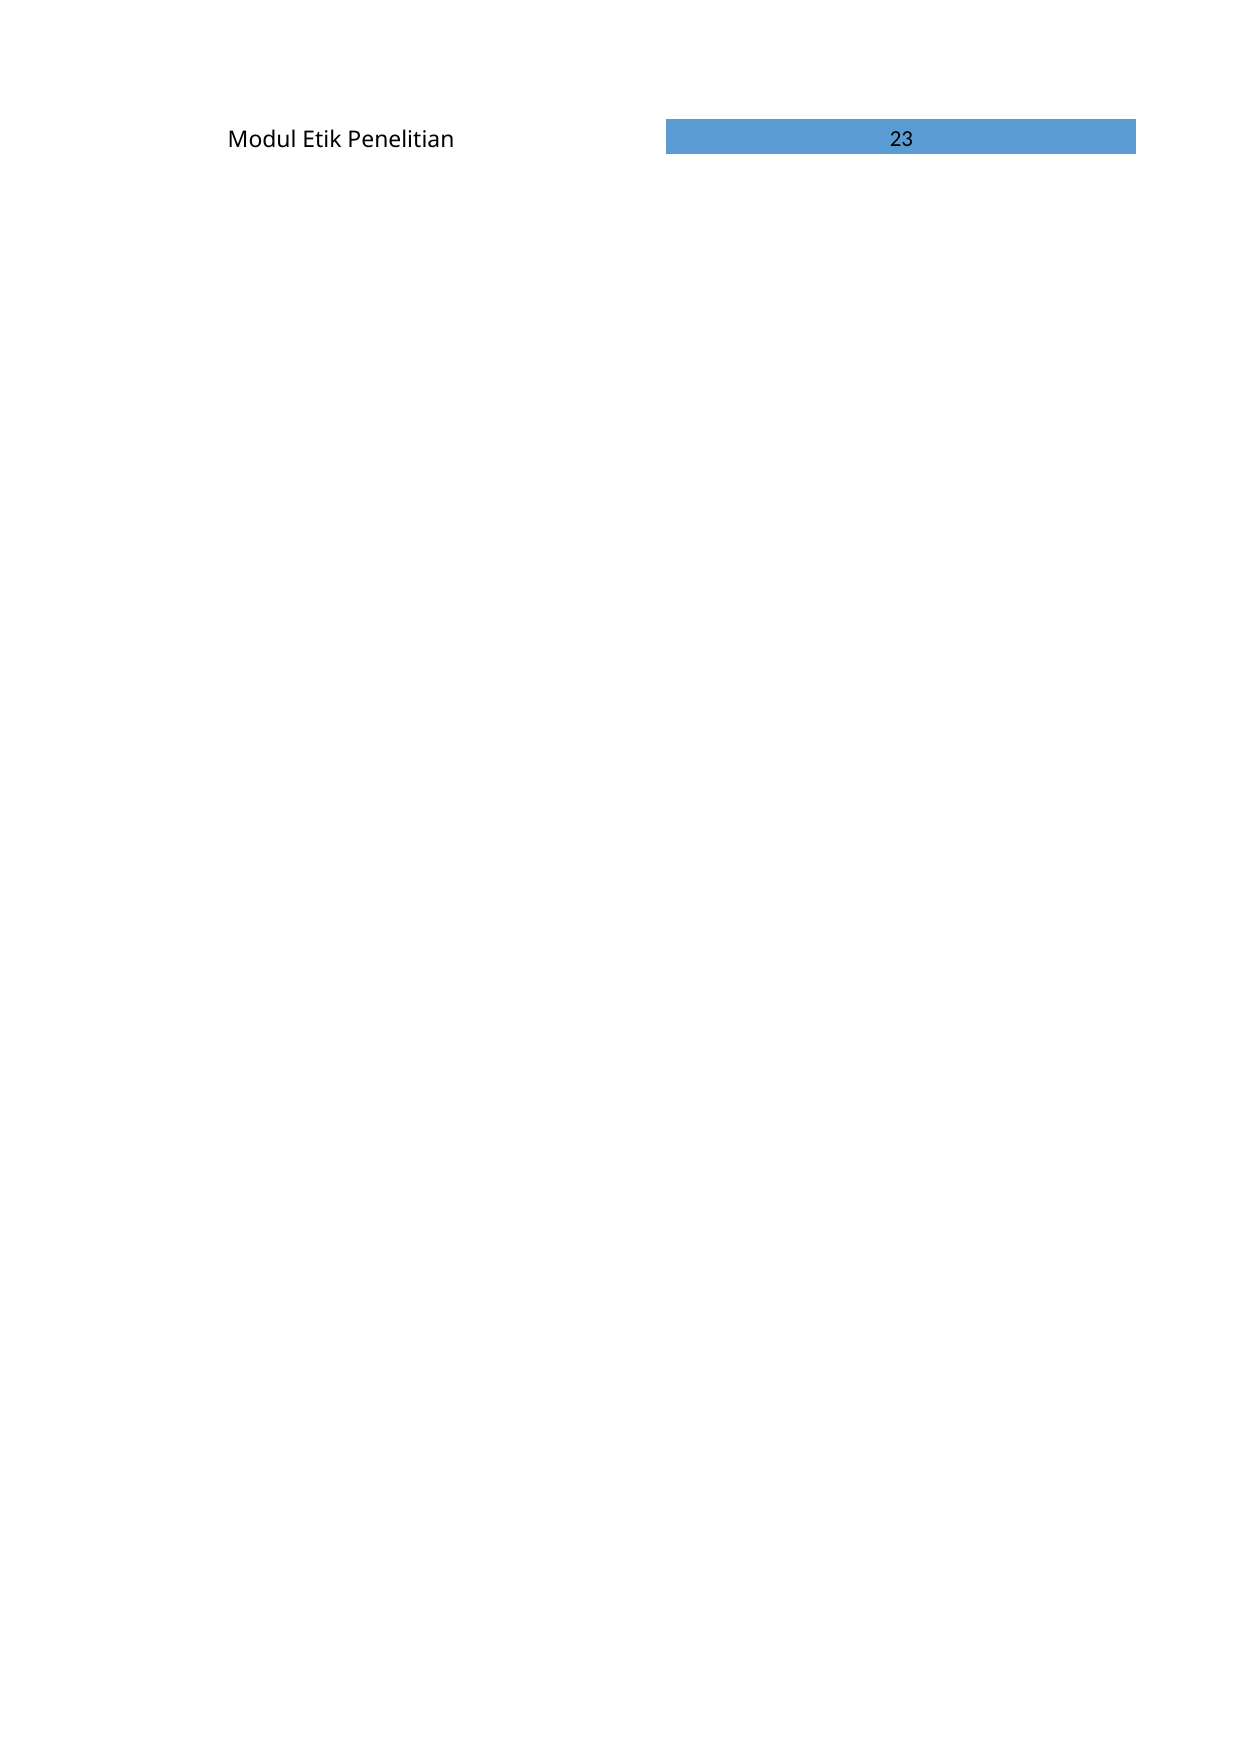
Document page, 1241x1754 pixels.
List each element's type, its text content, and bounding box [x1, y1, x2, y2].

table_header Modul Etik Penelitian [196, 119, 666, 154]
table_header 23 [666, 119, 1136, 154]
